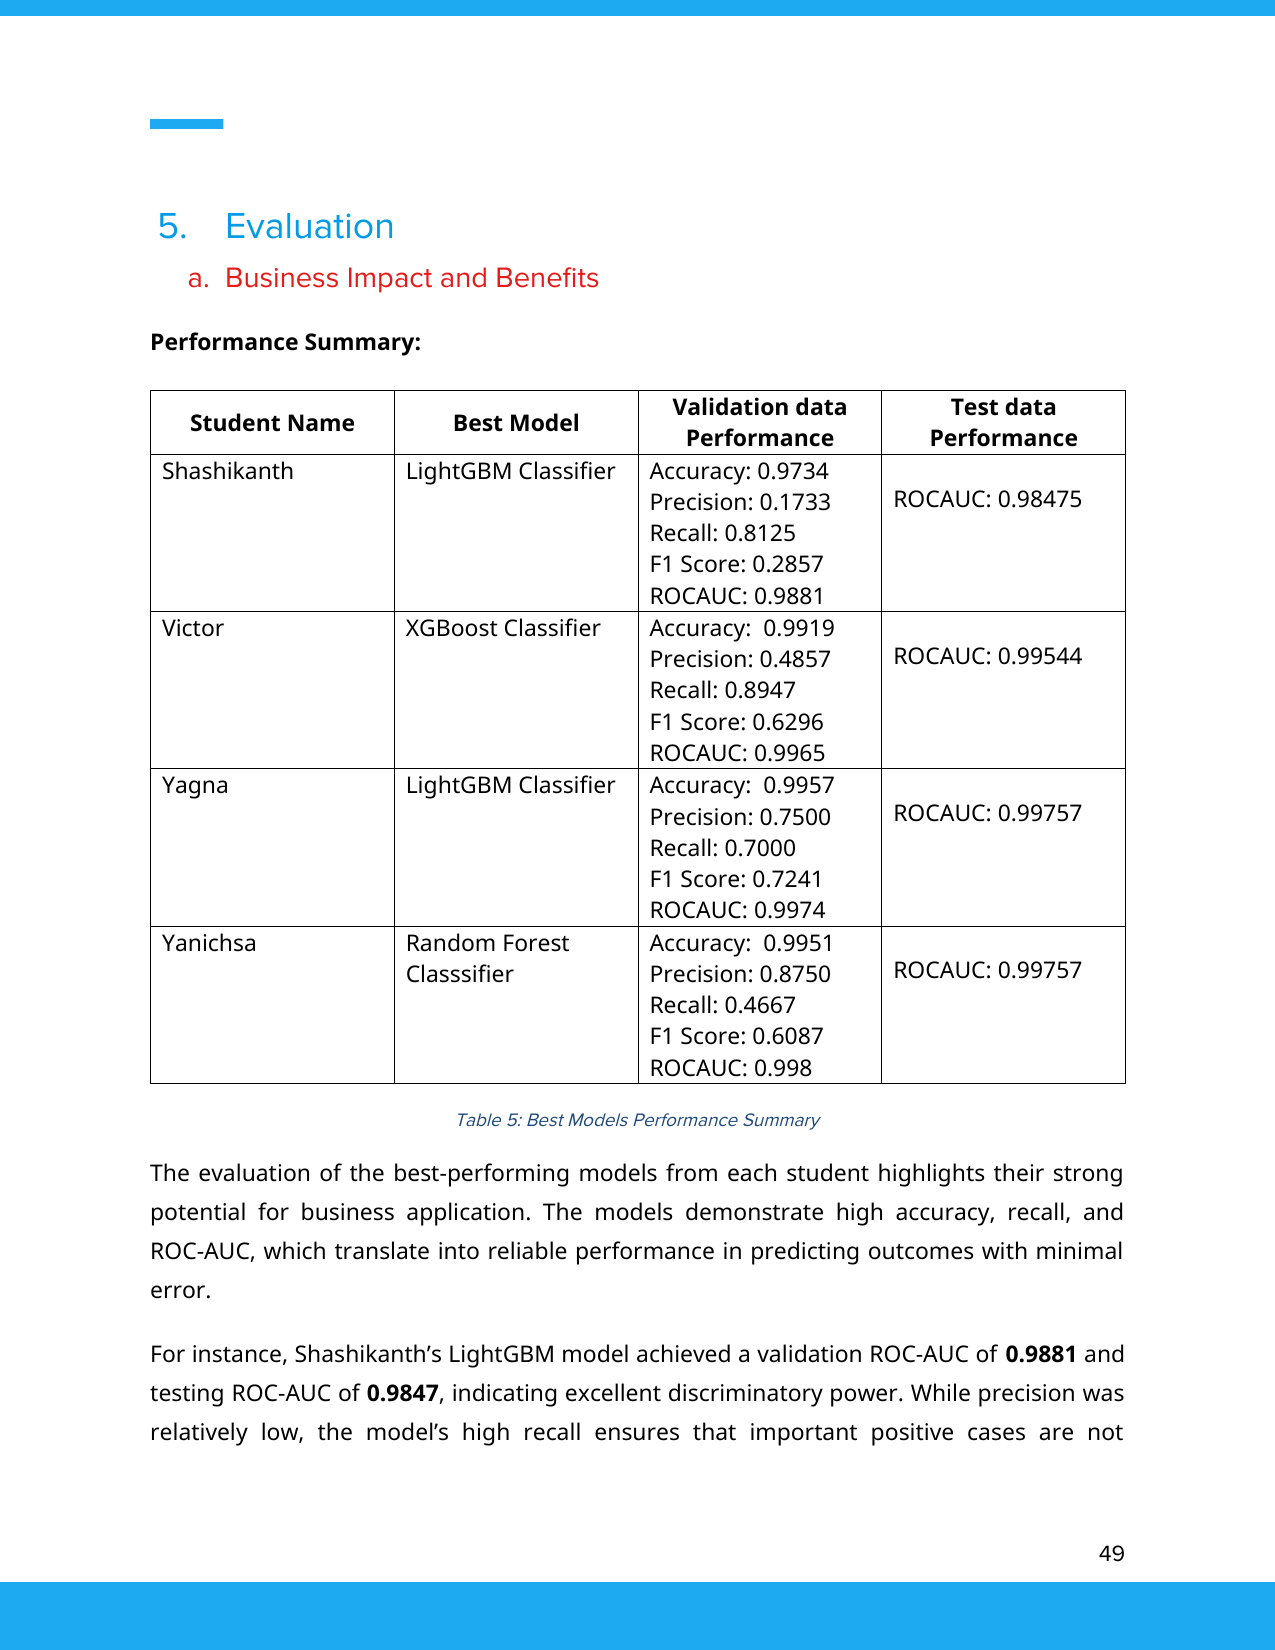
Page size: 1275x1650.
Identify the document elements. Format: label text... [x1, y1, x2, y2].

table_cell Yagna [151, 769, 394, 926]
table_cell Yanichsa [151, 927, 394, 1083]
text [150, 1338, 1125, 1447]
table_cell Random Forest Classsifier [395, 927, 638, 1083]
picture [0, 1582, 1275, 1650]
table_cell Accuracy: 0.9951 Precision: 0.8750 Recall: 0.4667 F1 Score: 0.6087 ROCAUC: 0.998 [639, 927, 881, 1083]
table_cell LightGBM Classifier [395, 455, 638, 611]
picture [150, 119, 224, 129]
table_header Best Model [395, 391, 638, 454]
table_header Student Name [151, 391, 394, 454]
subtitle Evaluation [187, 204, 1125, 249]
table_cell Accuracy: 0.9734 Precision: 0.1733 Recall: 0.8125 F1 Score: 0.2857 ROCAUC: 0.9881 [639, 455, 881, 611]
table_cell Accuracy: 0.9919 Precision: 0.4857 Recall: 0.8947 F1 Score: 0.6296 ROCAUC: 0.9965 [639, 612, 881, 768]
table_cell XGBoost Classifier [395, 612, 638, 768]
table_header Test data Performance [882, 391, 1125, 454]
text The evaluation of the best-performing models from each student highlights their strong potential for business application. The models demonstrate high accuracy, recall, and ROC-AUC, which translate into reliable performance in predicting outcomes with minimal error. [150, 1157, 1125, 1305]
table_cell ROCAUC: 0.99757 [882, 927, 1125, 1083]
subtitle Business Impact and Benefits [187, 261, 1125, 296]
table_cell ROCAUC: 0.99757 [882, 769, 1125, 926]
table_cell Accuracy: 0.9957 Precision: 0.7500 Recall: 0.7000 F1 Score: 0.7241 ROCAUC: 0.9974 [639, 769, 881, 926]
table_header Validation data Performance [639, 391, 881, 454]
table_cell ROCAUC: 0.98475 [882, 455, 1125, 611]
table_cell LightGBM Classifier [395, 769, 638, 926]
table_cell Shashikanth [151, 455, 394, 611]
table_cell Victor [151, 612, 394, 768]
table_cell ROCAUC: 0.99544 [882, 612, 1125, 768]
text Performance Summary: [150, 326, 1125, 357]
picture [0, 0, 1275, 16]
